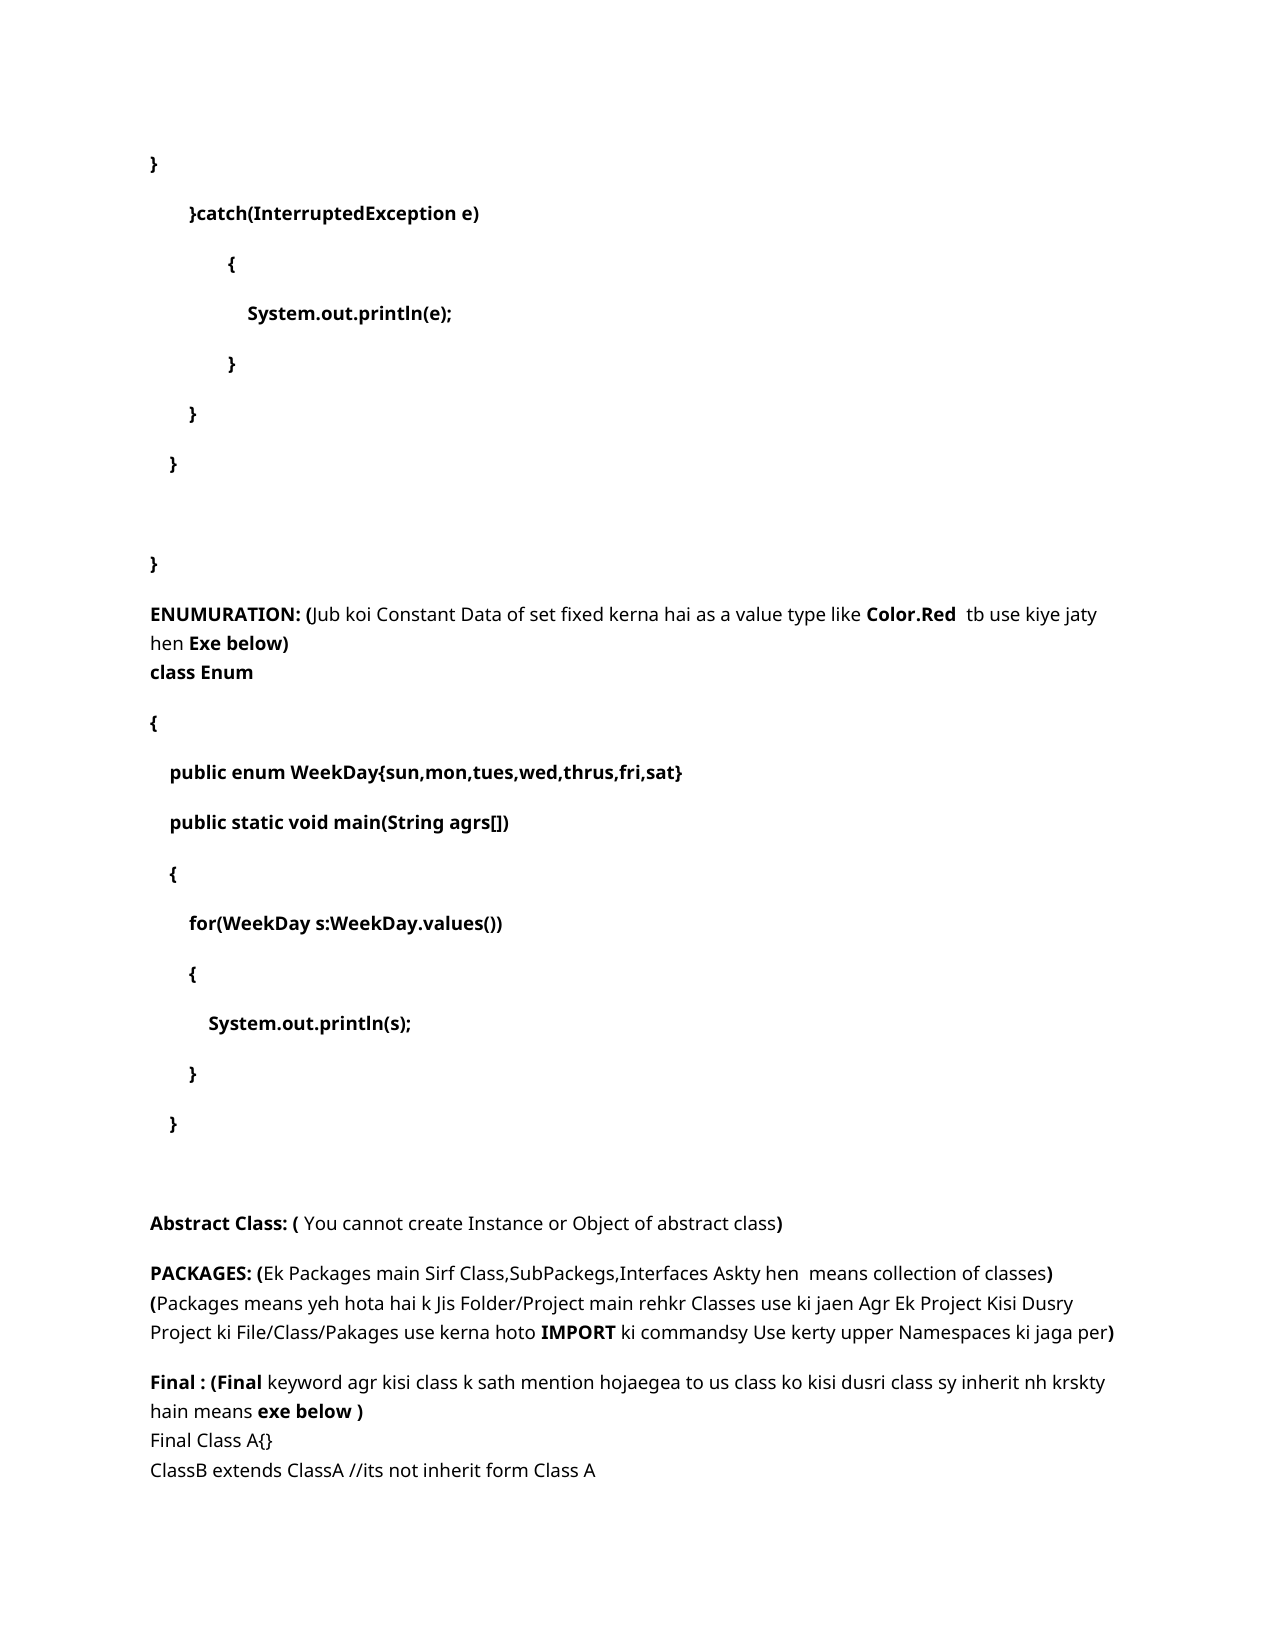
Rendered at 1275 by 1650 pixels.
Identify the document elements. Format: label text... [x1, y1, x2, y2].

text PACKAGES: (Ek Packages main Sirf Class,SubPackegs,Interfaces Askty hen means collection of classes) (Packages means yeh hota hai k Jis Folder/Project main rehkr Classes use ki jaen Agr Ek Project Kisi Dusry Project ki File/Class/Pakages use kerna hoto IMPORT ki commandsy Use kerty upper Namespaces ki jaga per) [150, 1261, 1125, 1344]
text } [150, 150, 1125, 176]
text public static void main(String agrs[]) [150, 810, 1125, 835]
text public enum WeekDay{sun,mon,tues,wed,thrus,fri,sat} [150, 759, 1125, 785]
text { [150, 250, 1125, 276]
text } [150, 551, 1125, 576]
text } [150, 1110, 1125, 1136]
text } [150, 401, 1125, 426]
text } [150, 350, 1125, 376]
text System.out.println(e); [150, 300, 1125, 326]
text for(WeekDay s:WeekDay.values()) [150, 910, 1125, 935]
text } [150, 1060, 1125, 1086]
text } [150, 451, 1125, 476]
text Final : (Final keyword agr kisi class k sath mention hojaegea to us class ko kisi dusri class sy inherit nh krskty hain means exe below ) Final Class A{} ClassB extends ClassA //its not inherit form Class A [150, 1369, 1125, 1482]
text { [150, 709, 1125, 735]
text ENUMURATION: (Jub koi Constant Data of set fixed kerna hai as a value type like Color.Red tb use kiye jaty hen Exe below) class Enum [150, 601, 1125, 685]
text { [150, 860, 1125, 885]
text { [150, 960, 1125, 986]
text System.out.println(s); [150, 1010, 1125, 1036]
text Abstract Class: ( You cannot create Instance or Object of abstract class) [150, 1210, 1125, 1236]
text }catch(InterruptedException e) [150, 200, 1125, 226]
